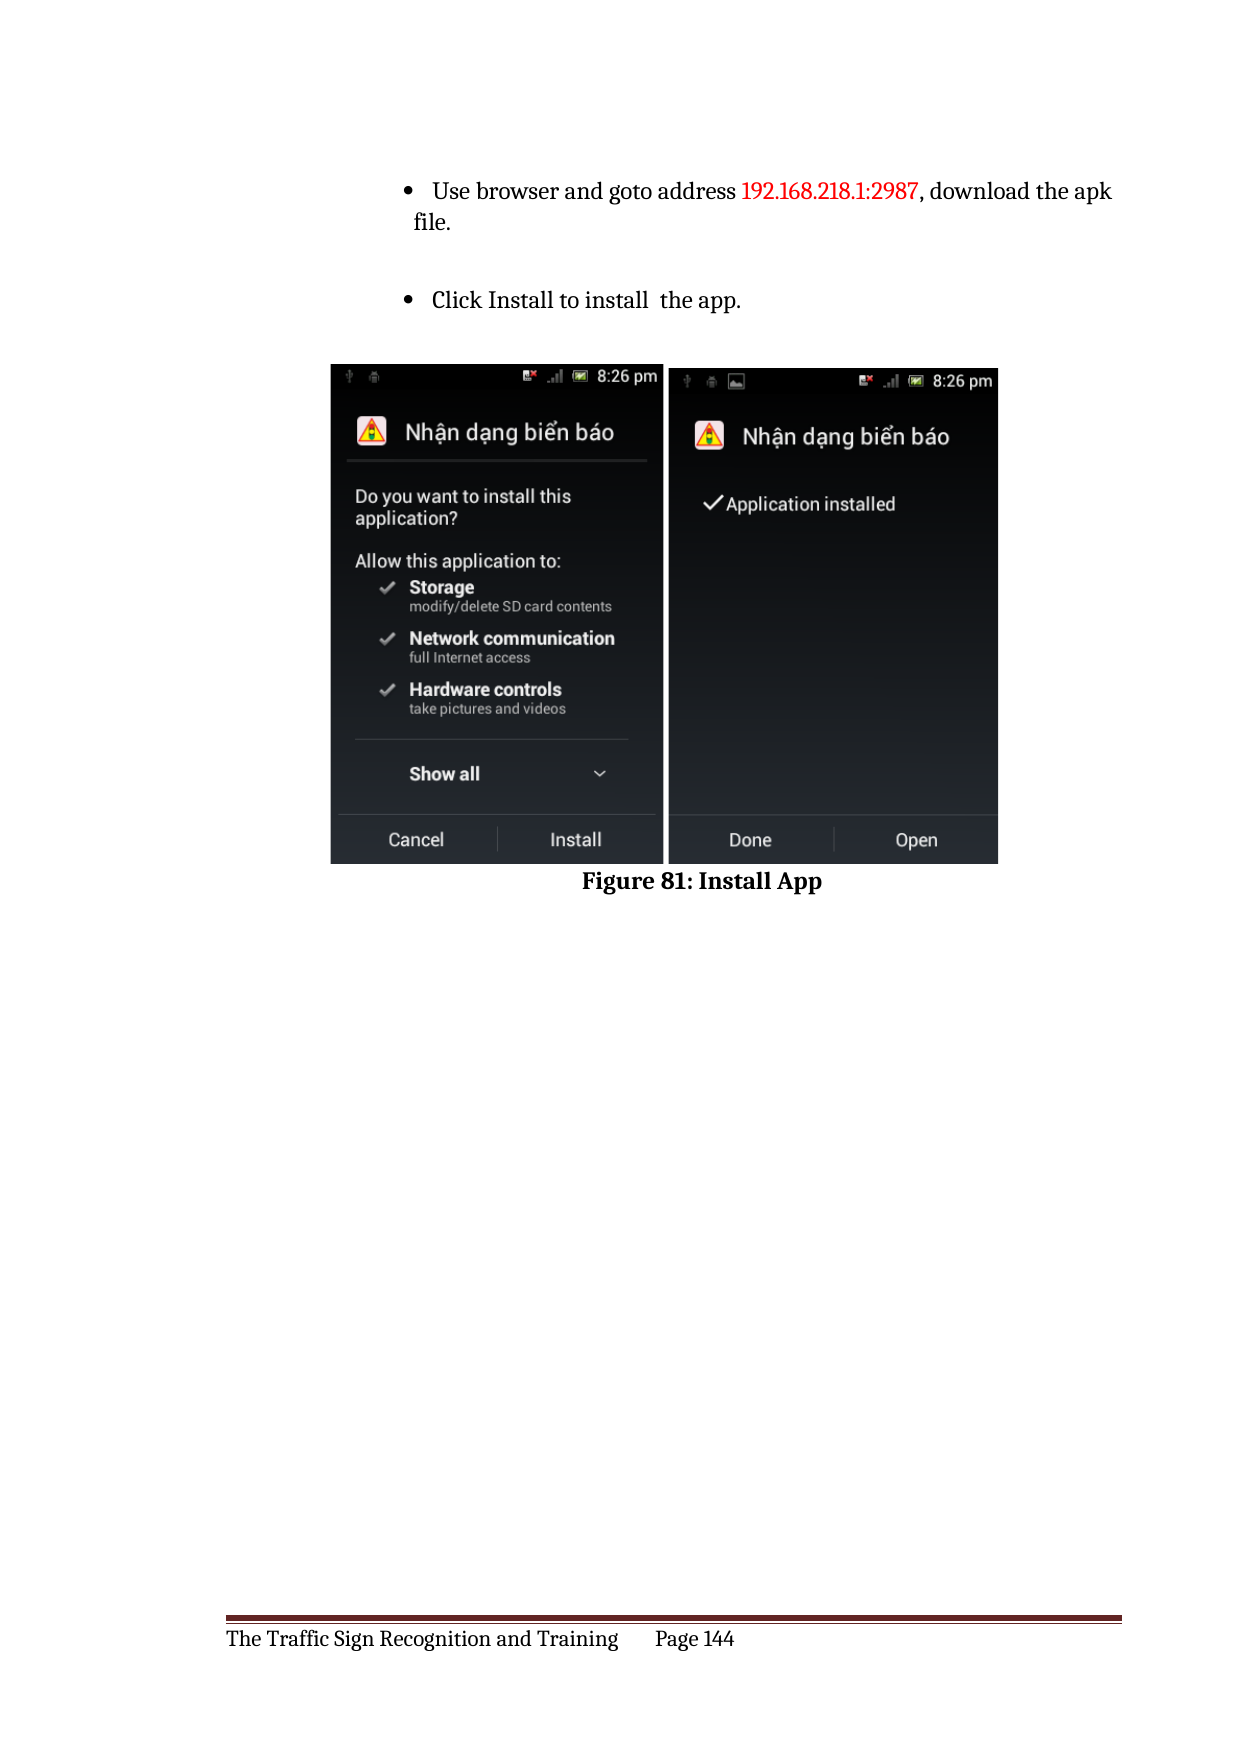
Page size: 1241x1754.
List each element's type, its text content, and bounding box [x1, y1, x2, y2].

picture [668, 368, 999, 864]
list Figure 81: Install App [282, 867, 1122, 896]
list Use browser and goto address 192.168.218.1:2987, download the apk file. [404, 177, 1122, 237]
list Click Install to install the app. [404, 286, 1122, 315]
picture [330, 364, 664, 864]
